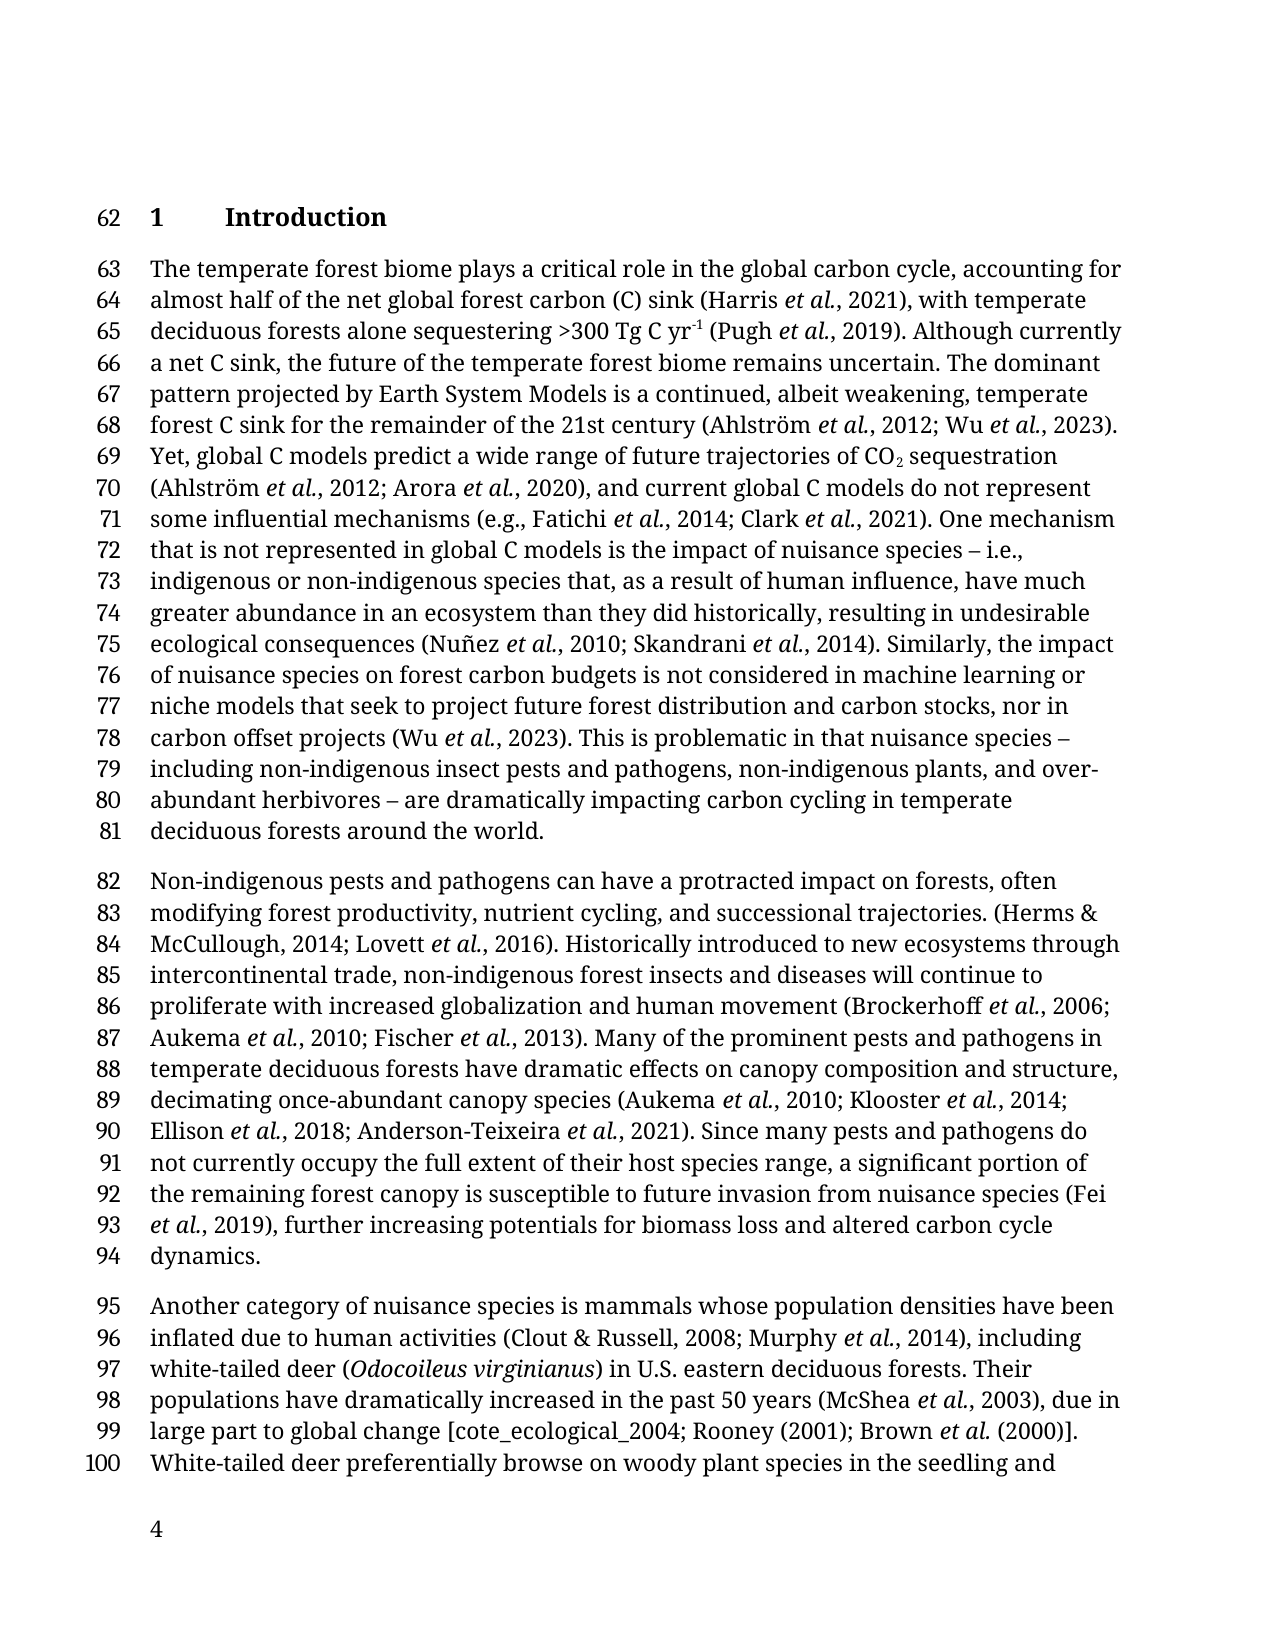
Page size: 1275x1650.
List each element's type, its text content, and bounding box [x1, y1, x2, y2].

text The temperate forest biome plays a critical role in the global carbon cycle, accounting for almost half of the net global forest carbon (C) sink (Harris et al., 2021), with temperate deciduous forests alone sequestering >300 Tg C yr-1 (Pugh et al., 2019). Although currently a net C sink, the future of the temperate forest biome remains uncertain. The dominant pattern projected by Earth System Models is a continued, albeit weakening, temperate forest C sink for the remainder of the 21st century (Ahlström et al., 2012; Wu et al., 2023). Yet, global C models predict a wide range of future trajectories of CO2 sequestration (Ahlström et al., 2012; Arora et al., 2020), and current global C models do not represent some influential mechanisms (e.g., Fatichi et al., 2014; Clark et al., 2021). One mechanism that is not represented in global C models is the impact of nuisance species – i.e., indigenous or non-indigenous species that, as a result of human influence, have much greater abundance in an ecosystem than they did historically, resulting in undesirable ecological consequences (Nuñez et al., 2010; Skandrani et al., 2014). Similarly, the impact of nuisance species on forest carbon budgets is not considered in machine learning or niche models that seek to project future forest distribution and carbon stocks, nor in carbon offset projects (Wu et al., 2023). This is problematic in that nuisance species – including non-indigenous insect pests and pathogens, non-indigenous plants, and over-abundant herbivores – are dramatically impacting carbon cycling in temperate deciduous forests around the world. [150, 253, 1125, 847]
subtitle 1 Introduction [150, 200, 1125, 234]
text Non-indigenous pests and pathogens can have a protracted impact on forests, often modifying forest productivity, nutrient cycling, and successional trajectories. (Herms & McCullough, 2014; Lovett et al., 2016). Historically introduced to new ecosystems through intercontinental trade, non-indigenous forest insects and diseases will continue to proliferate with increased globalization and human movement (Brockerhoff et al., 2006; Aukema et al., 2010; Fischer et al., 2013). Many of the prominent pests and pathogens in temperate deciduous forests have dramatic effects on canopy composition and structure, decimating once-abundant canopy species (Aukema et al., 2010; Klooster et al., 2014; Ellison et al., 2018; Anderson-Teixeira et al., 2021). Since many pests and pathogens do not currently occupy the full extent of their host species range, a significant portion of the remaining forest canopy is susceptible to future invasion from nuisance species (Fei et al., 2019), further increasing potentials for biomass loss and altered carbon cycle dynamics. [150, 865, 1125, 1272]
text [150, 1290, 1125, 1478]
